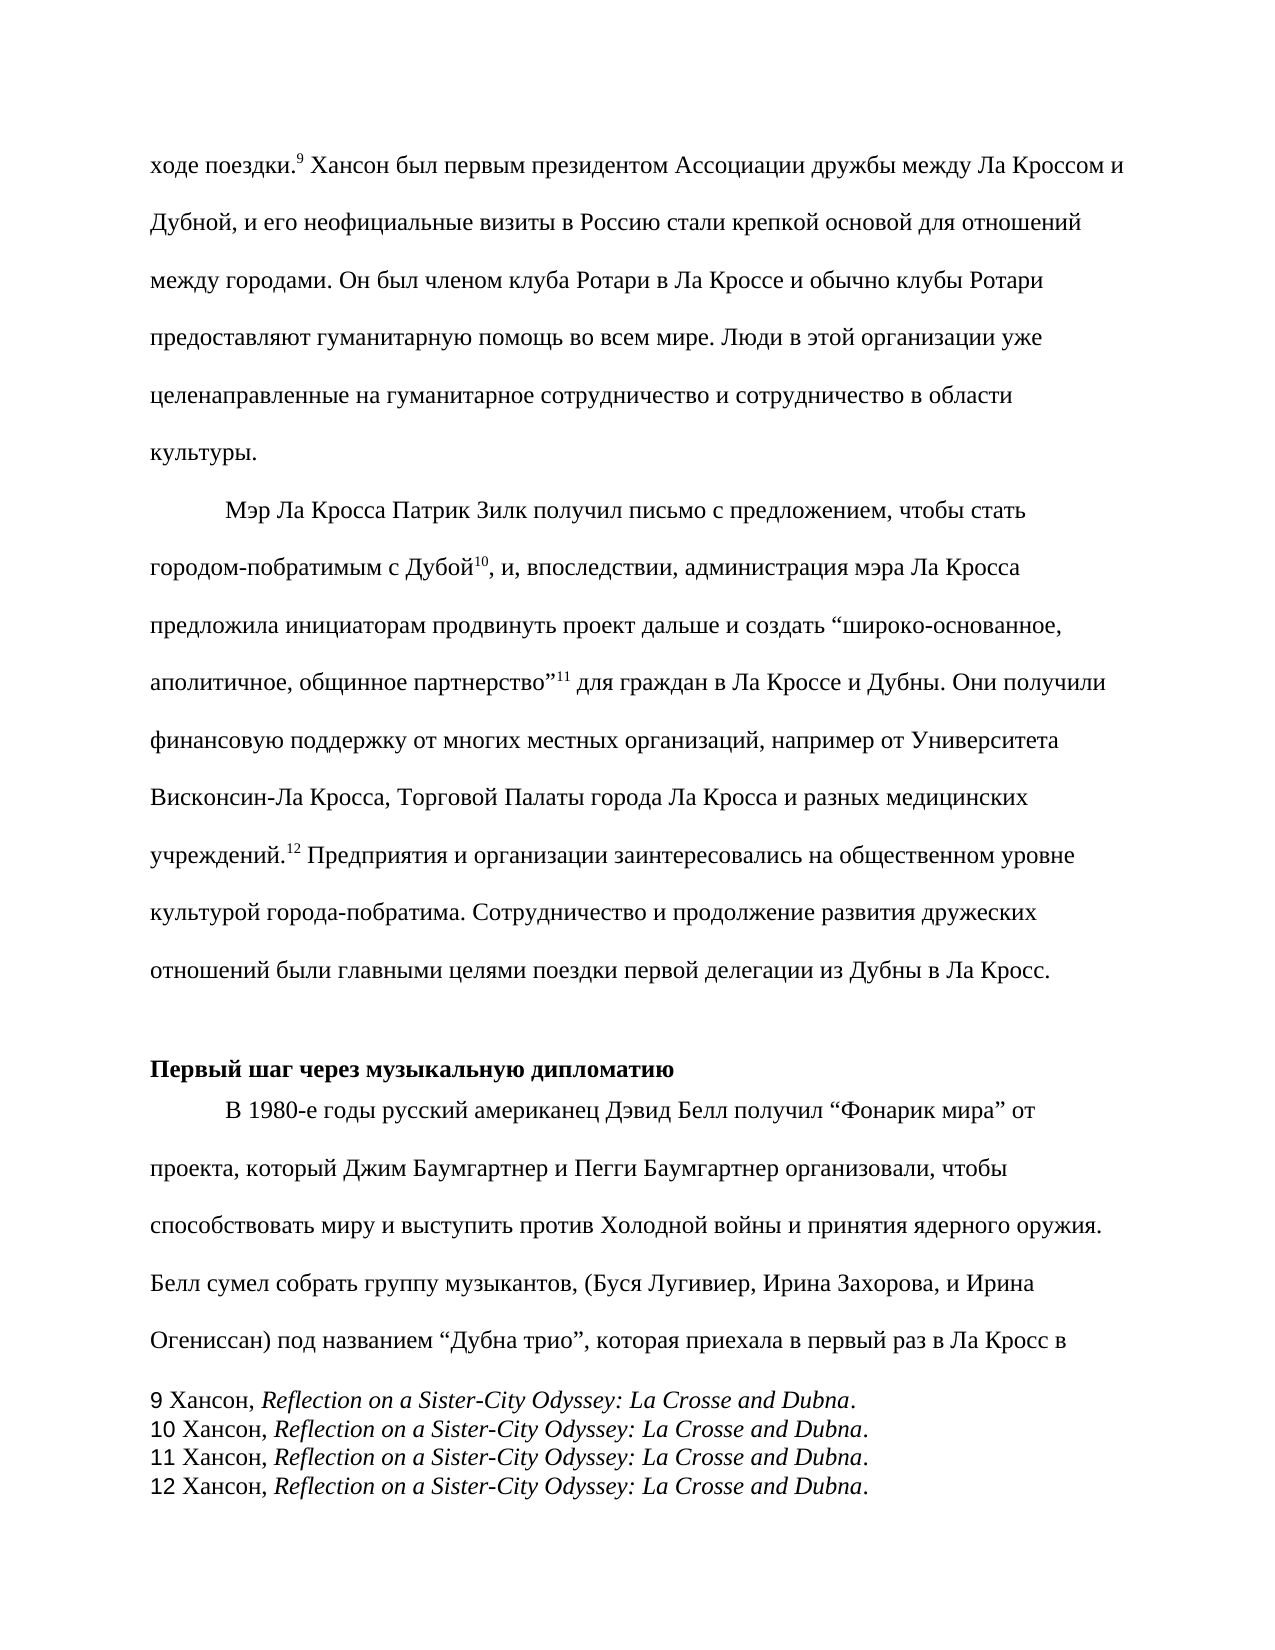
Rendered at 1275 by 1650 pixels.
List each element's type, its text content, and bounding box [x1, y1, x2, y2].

subtitle Первый шаг через музыкальную дипломатию [150, 1054, 1125, 1083]
text Инициаторы городских отношений с стороны Ла Кросса были Джим Баумгартнер, Пегги Баумгартнер и Чарлс Хансон. Хансон первый раз посетил Советский Союз с своей женой в 1985 и “неоднократно испытывал магию “кухонных разговоров”” с россиянами в ходе поездки. Хансон был первым президентом Ассоциации дружбы между Ла Кроссом и Дубной, и его неофициальные визиты в Россию стали крепкой основой для отношений между городами. Он был членом клуба Ротари в Ла Кроссе и обычно клубы Ротари предоставляют гуманитарную помощь во всем мире. Люди в этой организации уже целенаправленные на гуманитарное сотрудничество и сотрудничество в области культуры. [150, 150, 1125, 466]
text Мэр Ла Кросса Патрик Зилк получил письмо с предложением, чтобы стать городом-побратимым с Дубой, и, впоследствии, администрация мэра Ла Кросса предложила инициаторам продвинуть проект дальше и создать “широко-основанное, аполитичное, общинное партнерство” для граждан в Ла Кроссе и Дубны. Они получили финансовую поддержку от многих местных организаций, например от Университета Висконсин-Ла Кросса, Торговой Палаты города Ла Кросса и разных медицинских учреждений. Предприятия и организации заинтересовались на общественном уровне культурой города-побратима. Сотрудничество и продолжение развития дружеских отношений были главными целями поездки первой делегации из Дубны в Ла Кросс. [150, 495, 1125, 984]
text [150, 1095, 1125, 1354]
